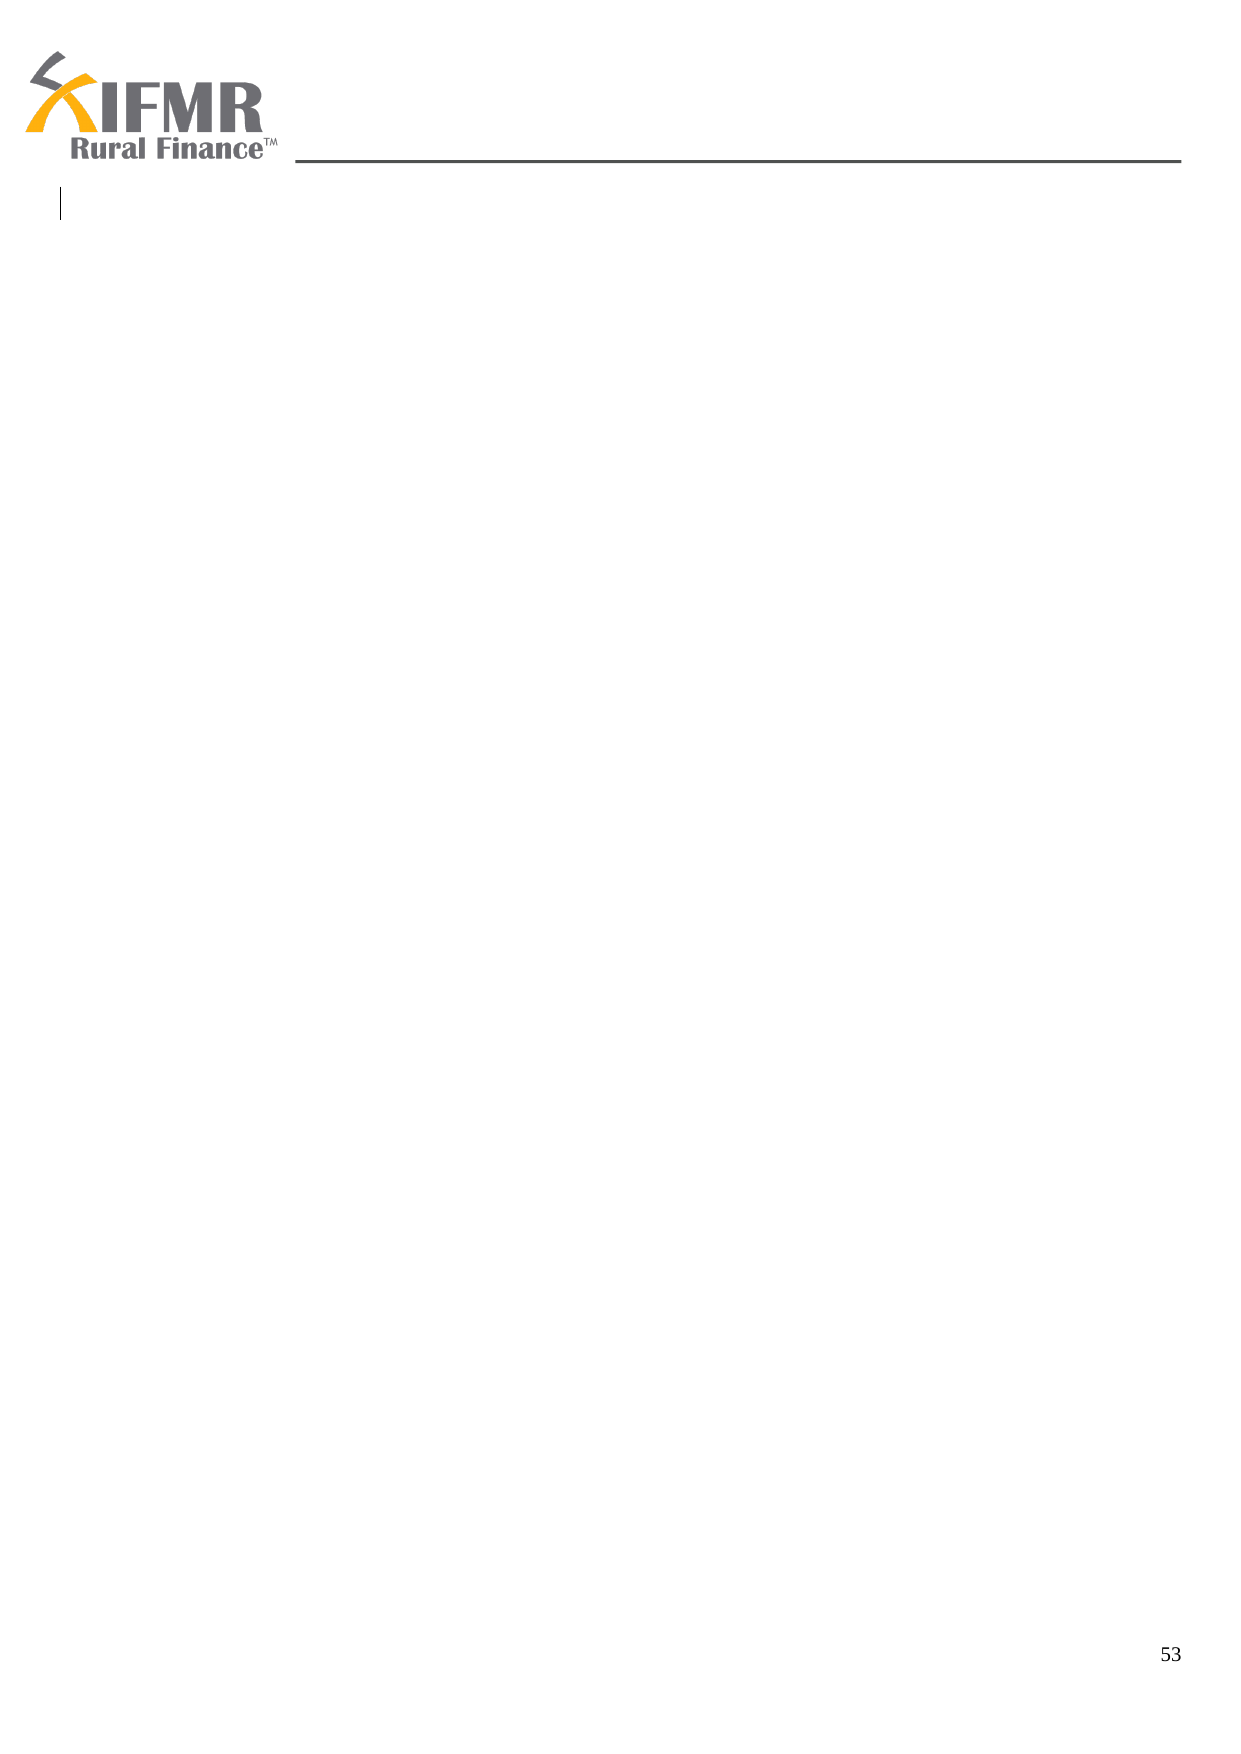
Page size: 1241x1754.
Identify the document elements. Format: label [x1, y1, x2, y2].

picture [18, 45, 284, 166]
